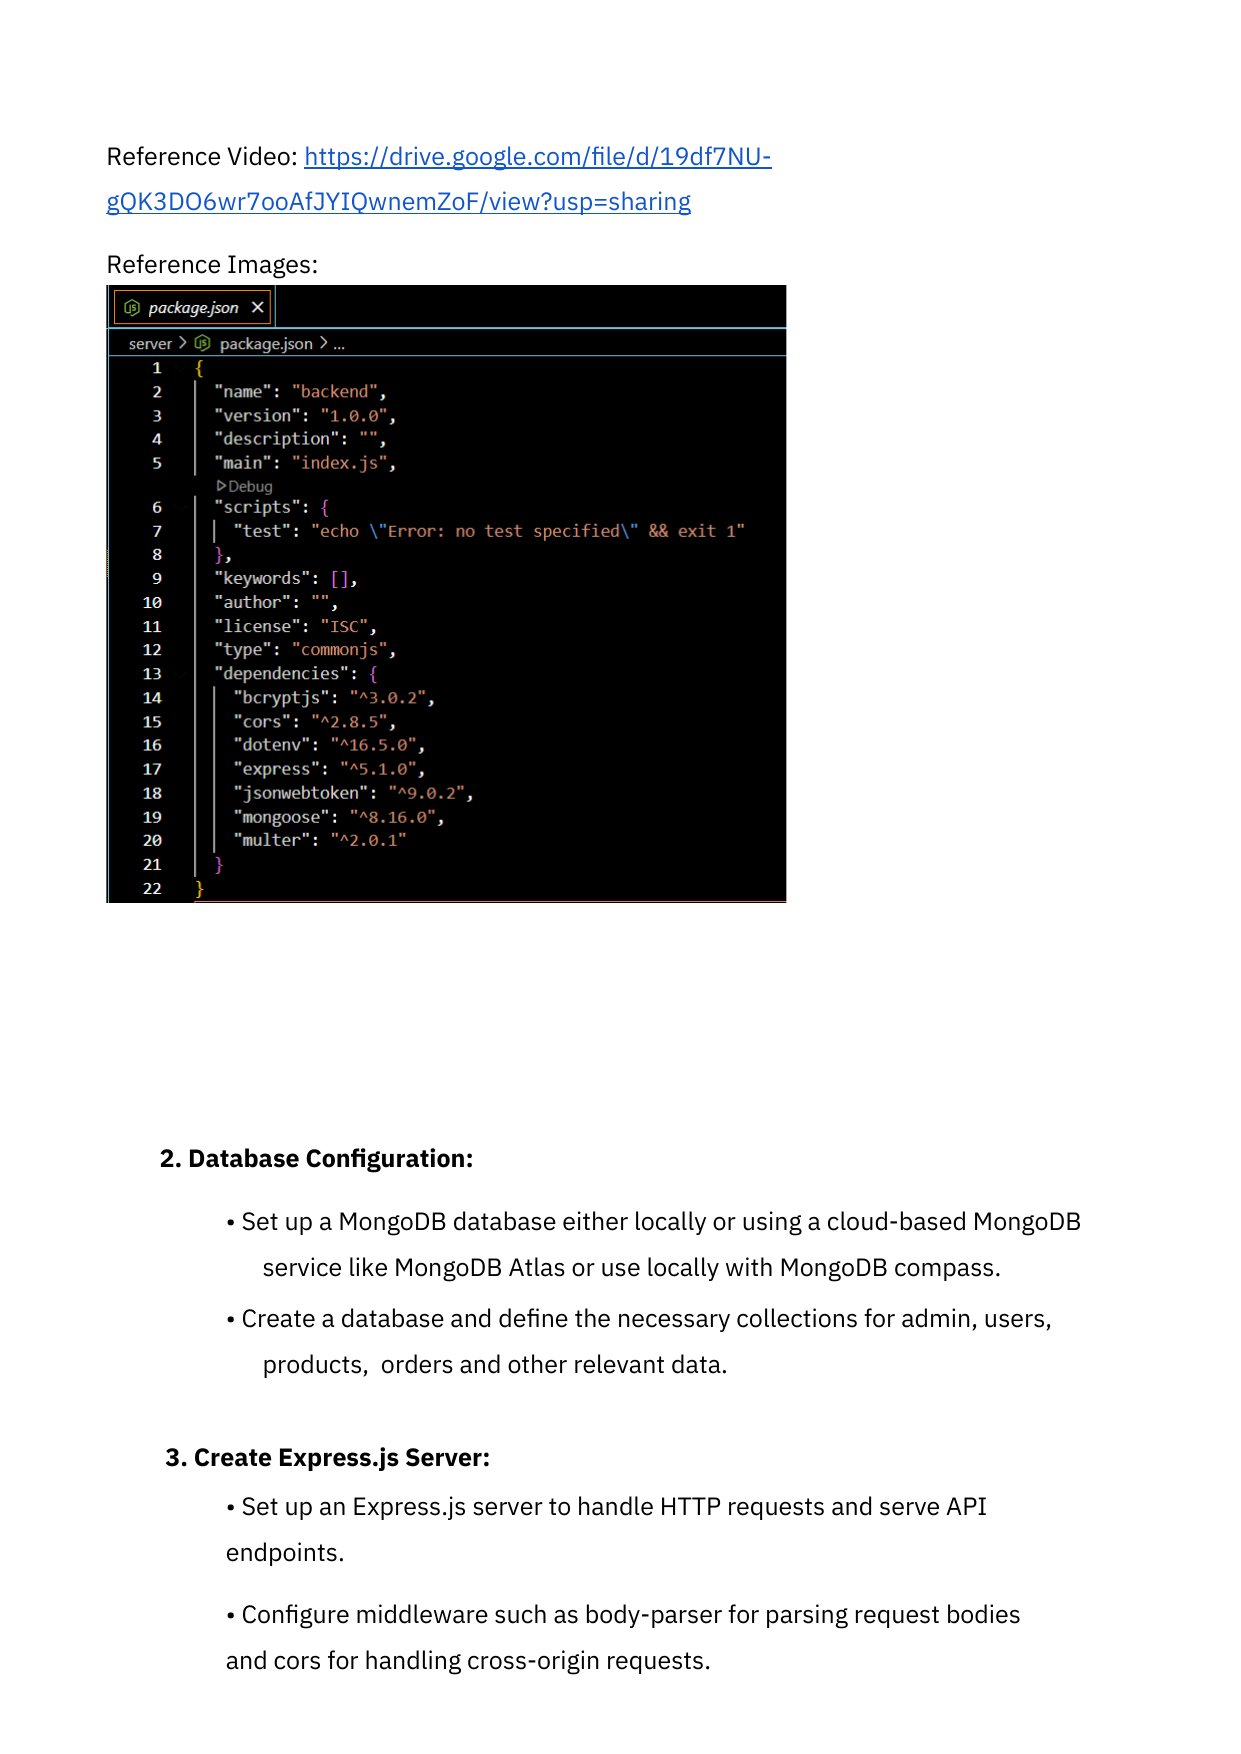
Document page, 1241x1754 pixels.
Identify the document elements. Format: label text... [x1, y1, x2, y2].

text 3. Create Express.js Server: [165, 1441, 1143, 1473]
text • Create a database and define the necessary collections for admin, users, products, orders and other relevant data. [226, 1302, 1070, 1381]
text • Set up a MongoDB database either locally or using a cloud-based MongoDB service like MongoDB Atlas or use locally with MongoDB compass. [226, 1205, 1094, 1283]
text 2. Database Configuration: [106, 1142, 1055, 1174]
text Reference Images: [106, 248, 1143, 281]
text Reference Video: https://drive.google.com/file/d/19df7NU-gQK3DO6wr7ooAfJYIQwnemZoF/view?usp=sharing [106, 139, 1055, 217]
text • Configure middleware such as body-parser for parsing request bodies and cors for handling cross-origin requests. [226, 1598, 1069, 1676]
text • Set up an Express.js server to handle HTTP requests and serve API endpoints. [226, 1490, 1069, 1568]
picture [106, 285, 787, 903]
